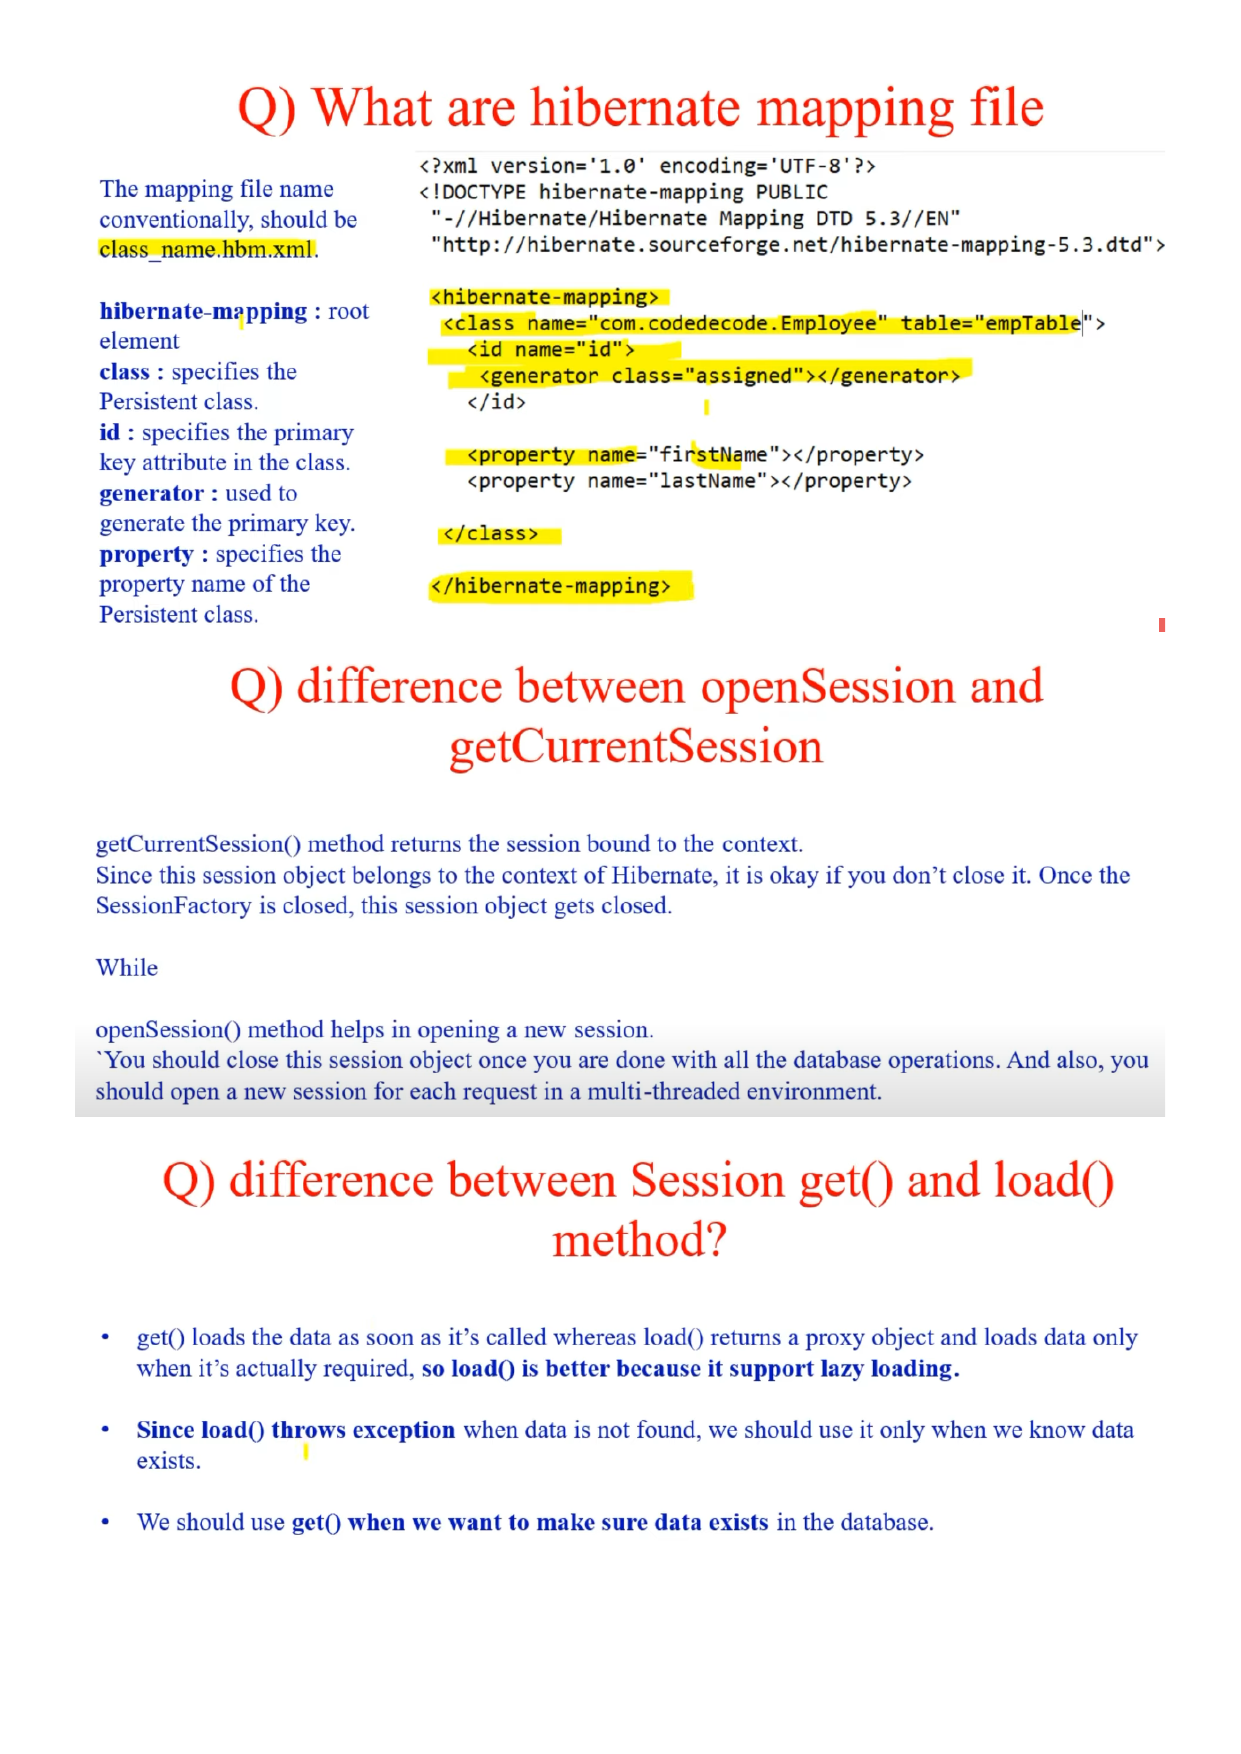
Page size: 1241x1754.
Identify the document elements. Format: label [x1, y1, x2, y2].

picture [75, 75, 1166, 632]
picture [75, 663, 1166, 1117]
picture [75, 1148, 1166, 1550]
